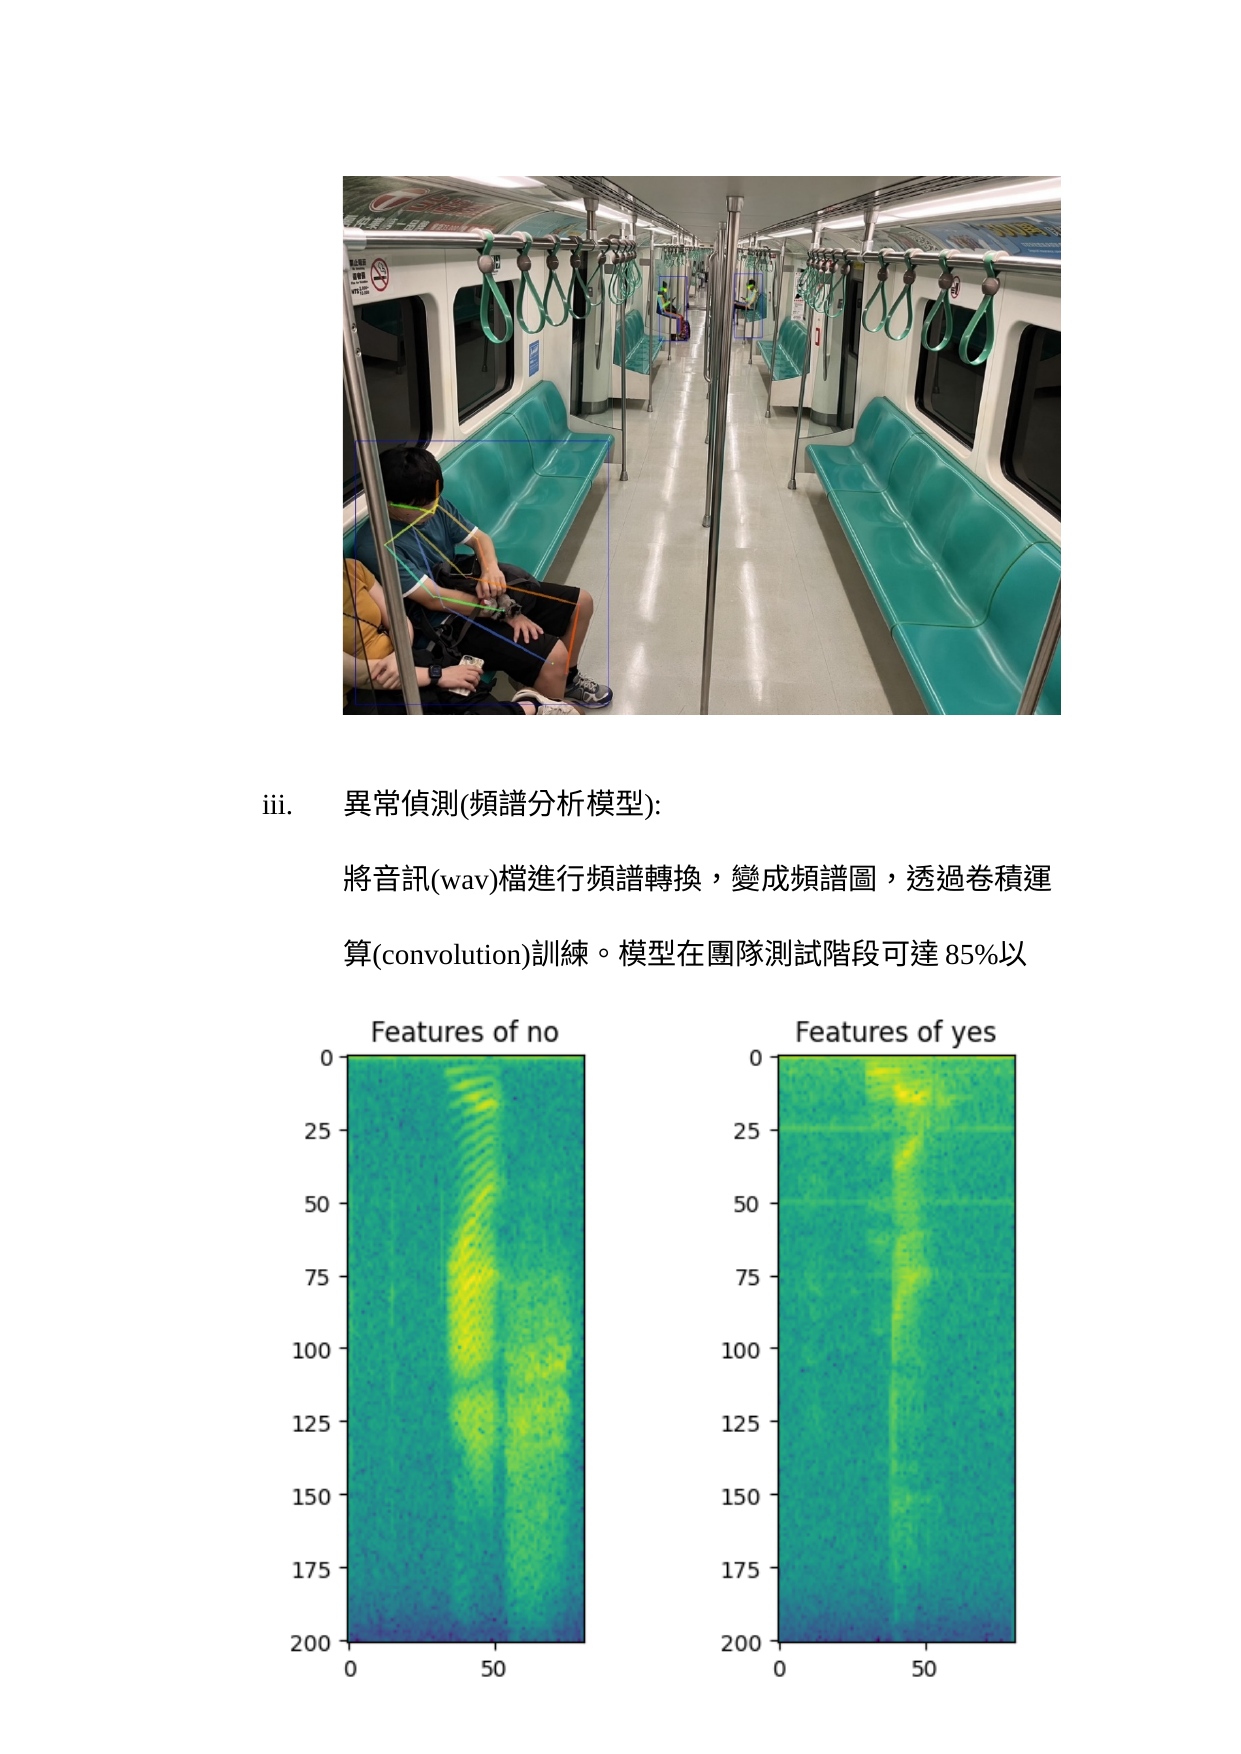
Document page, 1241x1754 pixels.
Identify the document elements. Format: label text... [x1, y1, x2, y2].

list 異常偵測(頻譜分析模型): [293, 764, 1053, 839]
picture [275, 1005, 1029, 1696]
list 將音訊(wav)檔進行頻譜轉換，變成頻譜圖，透過卷積運算(convolution)訓練。模型在團隊測試階段可達85%以上準確率。 [343, 839, 1053, 989]
picture [342, 176, 1061, 715]
